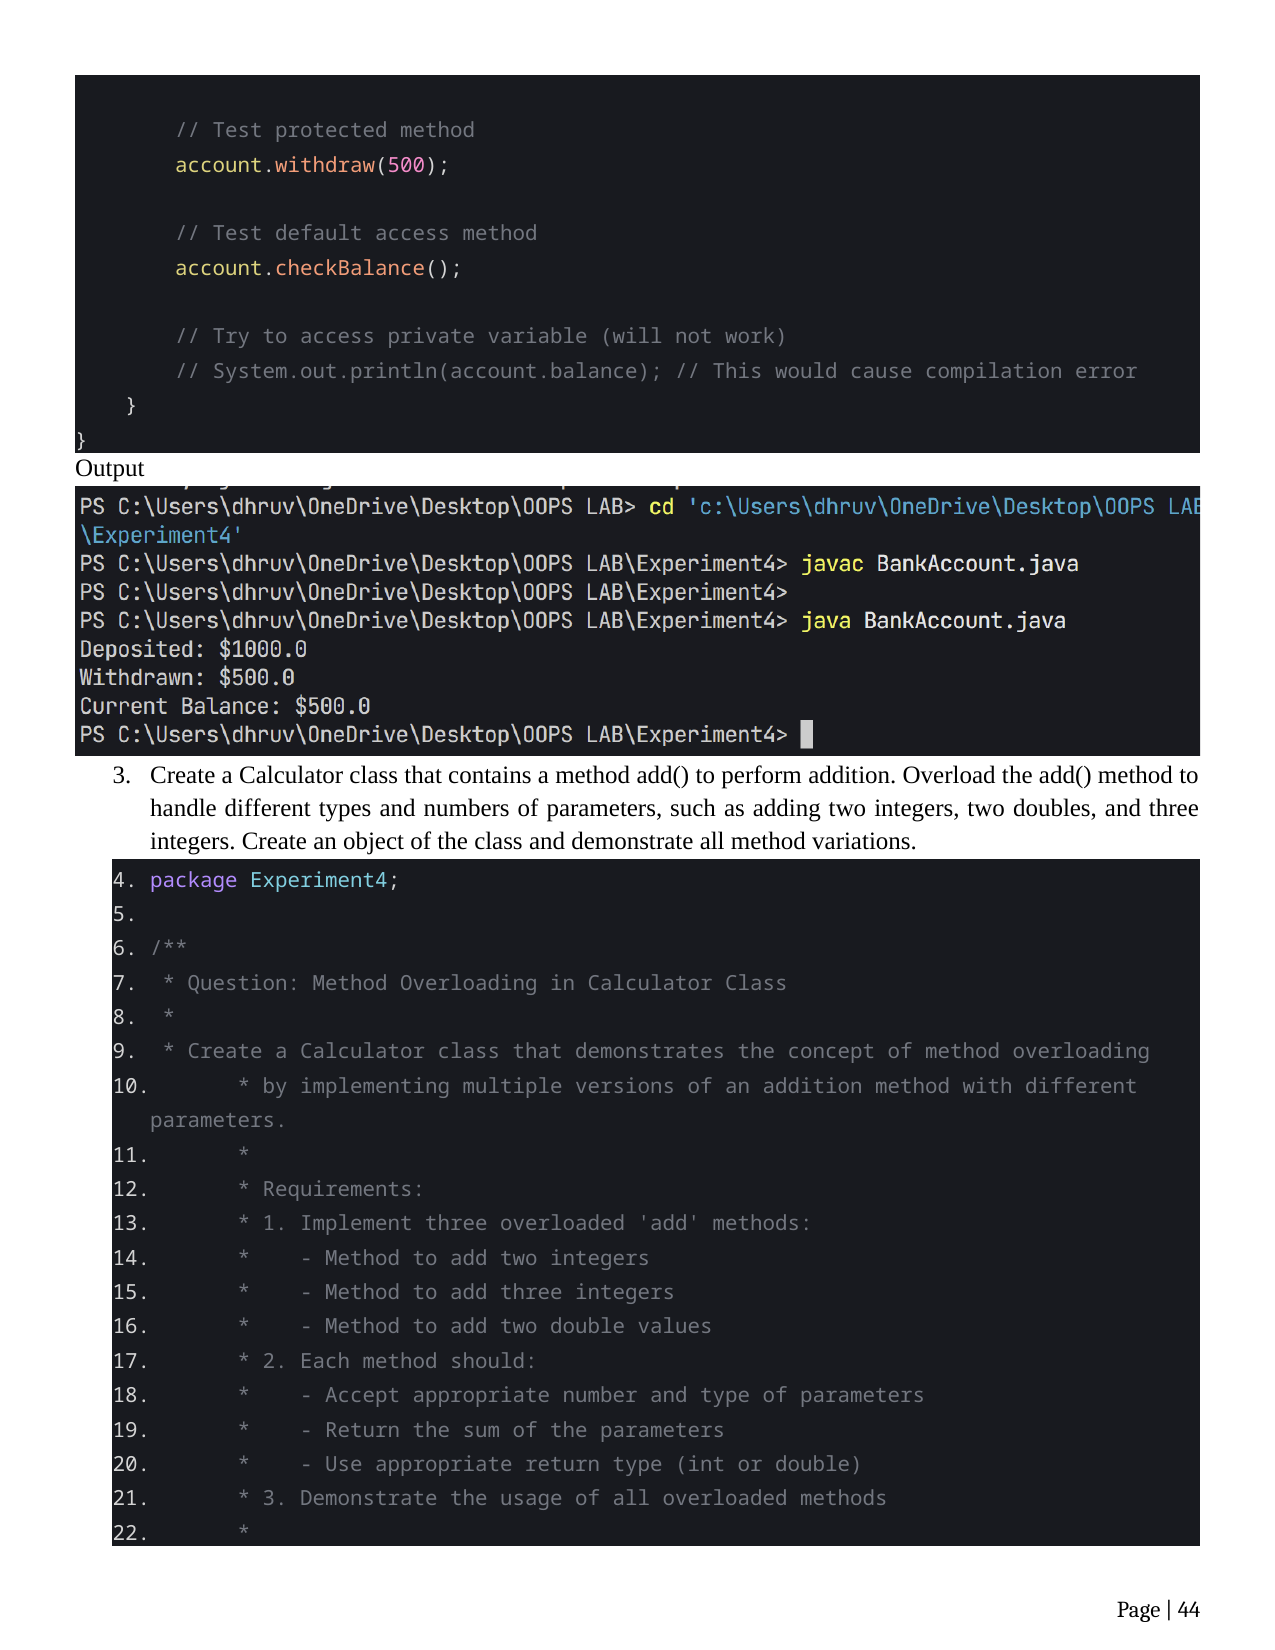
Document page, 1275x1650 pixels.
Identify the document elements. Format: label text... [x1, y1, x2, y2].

list package Experiment4; [112, 859, 1200, 893]
list * by implementing multiple versions of an addition method with different parameters. [112, 1065, 1200, 1134]
list * - Accept appropriate number and type of parameters [112, 1374, 1200, 1409]
list Create a Calculator class that contains a method add() to perform addition. Overload the add() method to handle different types and numbers of parameters, such as adding two integers, two doubles, and three integers. Create an object of the class and demonstrate all method variations. [112, 760, 1200, 854]
text // Test protected method [75, 109, 1200, 144]
list * Create a Calculator class that demonstrates the concept of method overloading [112, 1031, 1200, 1065]
list * - Method to add two double values [112, 1306, 1200, 1340]
text // Test default access method [75, 212, 1200, 247]
list * Requirements: [112, 1168, 1200, 1203]
list * 1. Implement three overloaded 'add' methods: [112, 1203, 1200, 1237]
list * - Method to add three integers [112, 1271, 1200, 1306]
text // Try to access private variable (will not work) [75, 316, 1200, 350]
list * [112, 1512, 1200, 1546]
list * - Use appropriate return type (int or double) [112, 1443, 1200, 1478]
picture [75, 486, 1200, 756]
text } [75, 384, 1200, 419]
text } [75, 419, 1200, 453]
text // System.out.println(account.balance); // This would cause compilation error [75, 350, 1200, 384]
text account.checkBalance(); [75, 247, 1200, 281]
text account.withdraw(500); [75, 144, 1200, 178]
list * Question: Method Overloading in Calculator Class [112, 962, 1200, 996]
list * [112, 1134, 1200, 1168]
list /** [112, 928, 1200, 962]
list * - Return the sum of the parameters [112, 1409, 1200, 1443]
list * 2. Each method should: [112, 1340, 1200, 1374]
list * - Method to add two integers [112, 1237, 1200, 1271]
text Output [75, 453, 1200, 482]
list * [112, 996, 1200, 1031]
list * 3. Demonstrate the usage of all overloaded methods [112, 1478, 1200, 1512]
